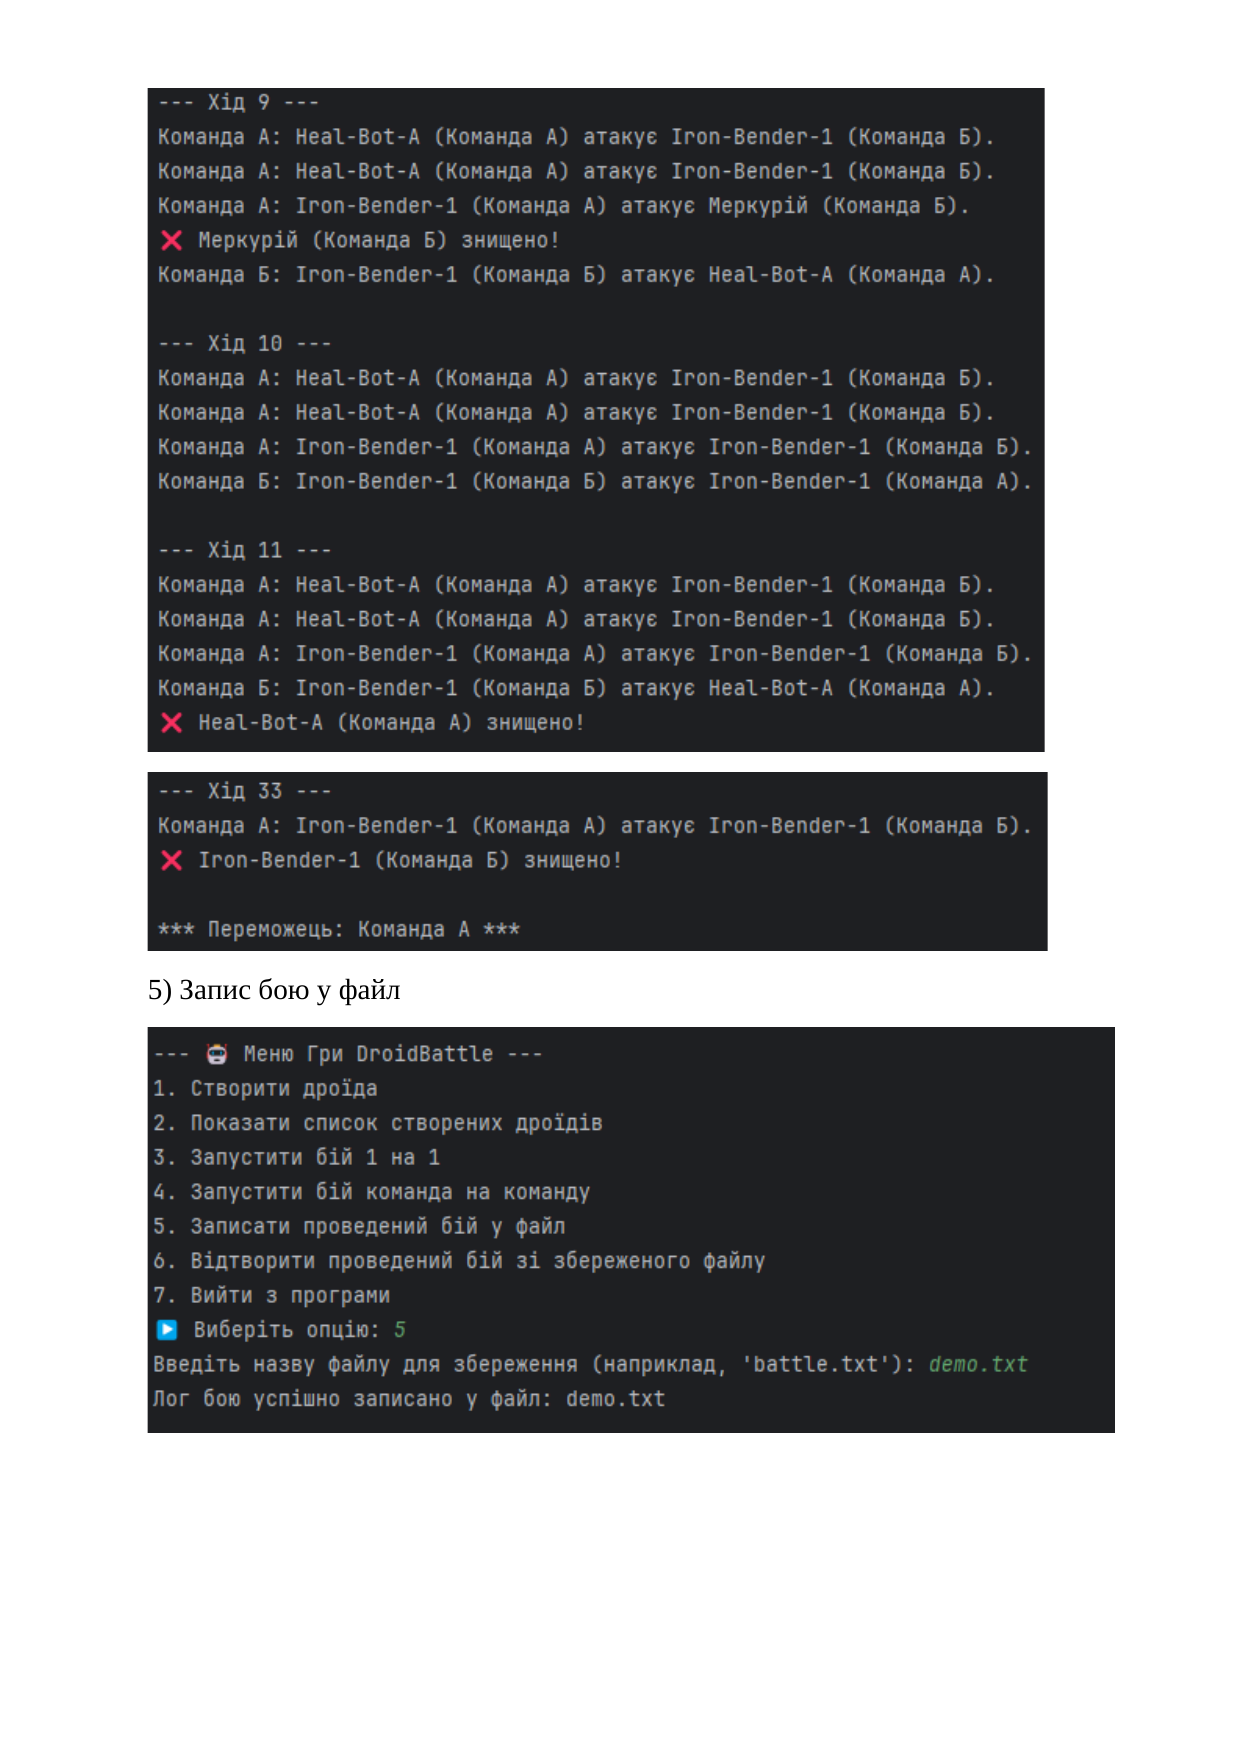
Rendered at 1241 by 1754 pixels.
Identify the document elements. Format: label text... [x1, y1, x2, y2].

picture [147, 772, 1048, 951]
picture [147, 88, 1045, 752]
text 5) Запис бою у файл [148, 972, 1152, 1006]
picture [147, 1027, 1115, 1433]
